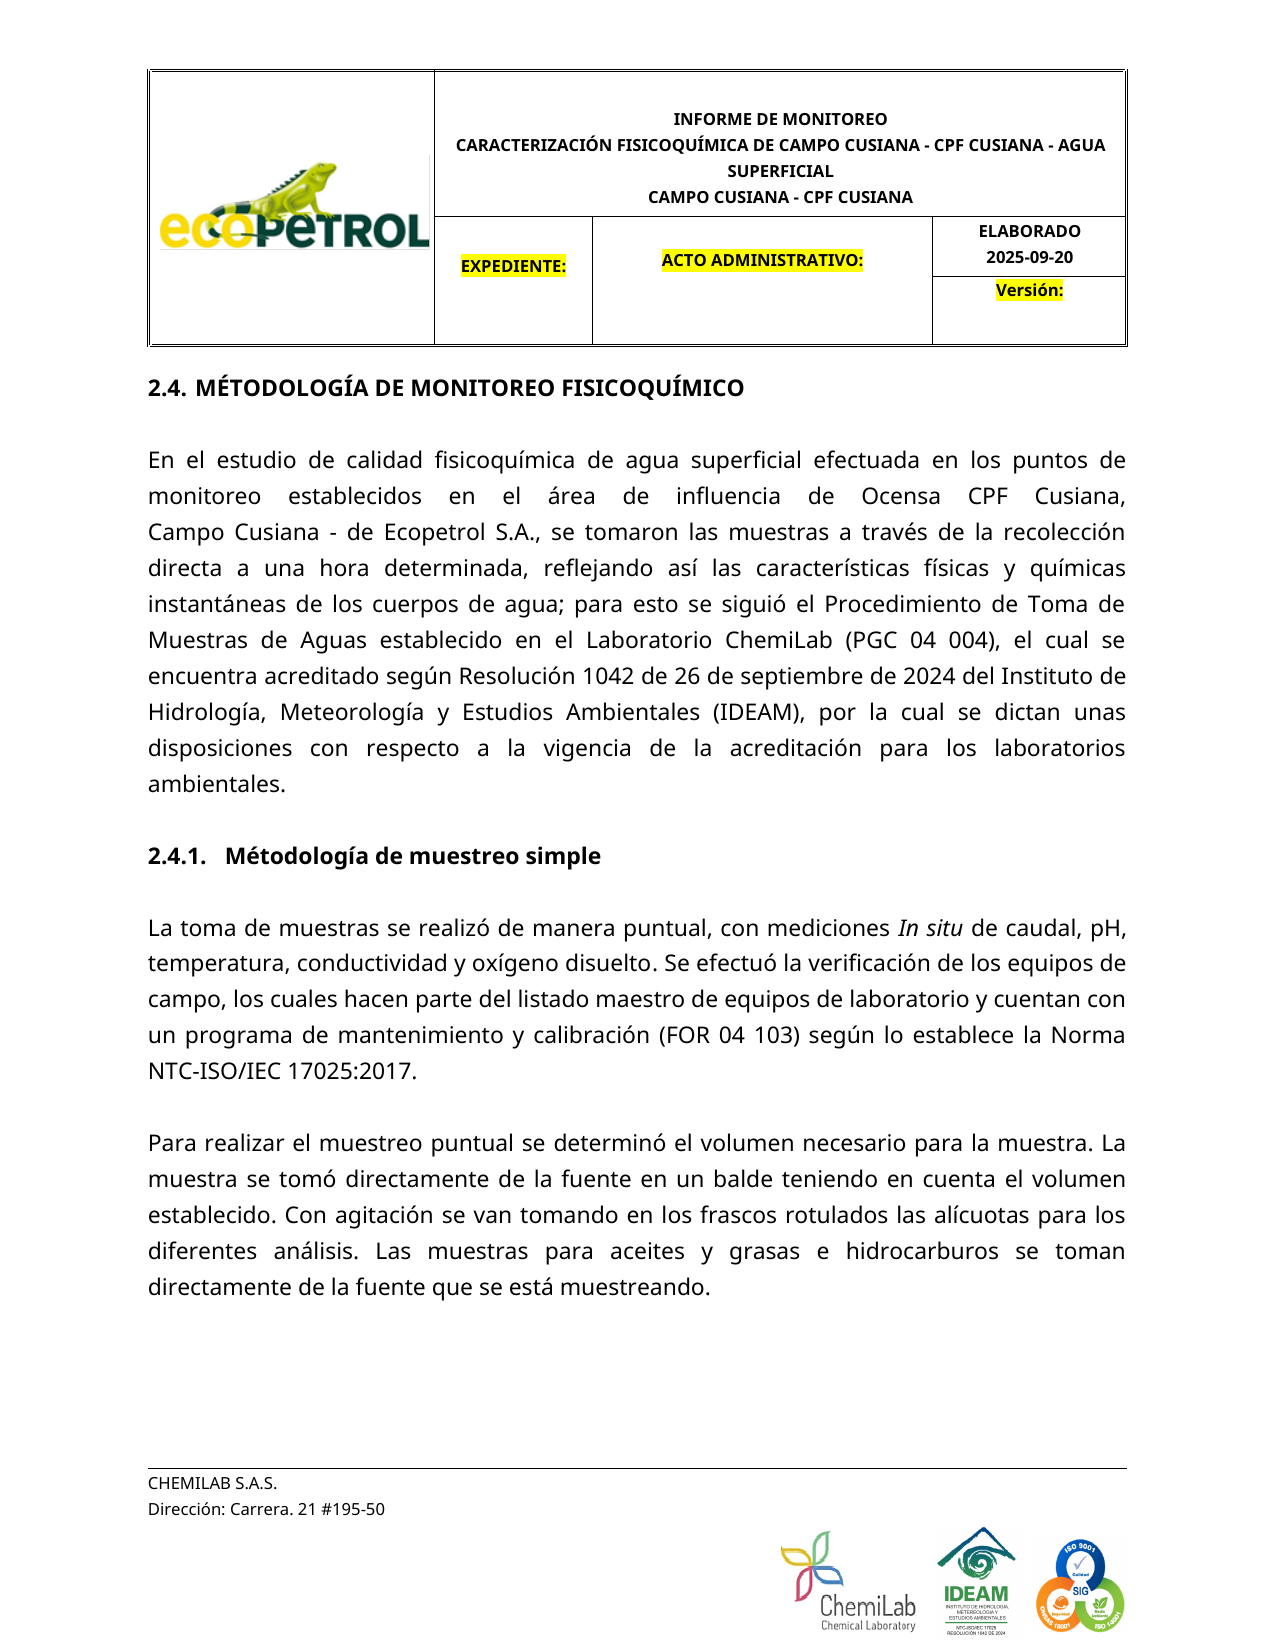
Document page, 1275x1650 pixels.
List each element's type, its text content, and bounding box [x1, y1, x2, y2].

text Para realizar el muestreo puntual se determinó el volumen necesario para la muestra. La muestra se tomó directamente de la fuente en un balde teniendo en cuenta el volumen establecido. Con agitación se van tomando en los frascos rotulados las alícuotas para los diferentes análisis. Las muestras para aceites y grasas e hidrocarburos se toman directamente de la fuente que se está muestreando. [148, 1127, 1127, 1302]
subtitle Métodología de muestreo simple [148, 839, 1127, 871]
picture [775, 1523, 1024, 1647]
picture [1032, 1534, 1128, 1636]
text La toma de muestras se realizó de manera puntual, con mediciones In situ de caudal, pH, temperatura, conductividad y oxígeno disuelto. Se efectuó la verificación de los equipos de campo, los cuales hacen parte del listado maestro de equipos de laboratorio y cuentan con un programa de mantenimiento y calibración (FOR 04 103) según lo establece la Norma NTC-ISO/IEC 17025:2017. [148, 911, 1127, 1086]
picture [159, 155, 432, 252]
text En el estudio de calidad fisicoquímica de agua superficial efectuada en los puntos de monitoreo establecidos en el área de influencia de Ocensa CPF Cusiana, Campo Cusiana - de Ecopetrol S.A., se tomaron las muestras a través de la recolección directa a una hora determinada, reflejando así las características físicas y químicas instantáneas de los cuerpos de agua; para esto se siguió el Procedimiento de Toma de Muestras de Aguas establecido en el Laboratorio ChemiLab (PGC 04 004), el cual se encuentra acreditado según Resolución 1042 de 26 de septiembre de 2024 del Instituto de Hidrología, Meteorología y Estudios Ambientales (IDEAM), por la cual se dictan unas disposiciones con respecto a la vigencia de la acreditación para los laboratorios ambientales. [148, 444, 1127, 799]
subtitle MÉTODOLOGÍA DE MONITOREO FISICOQUÍMICO [148, 372, 1127, 404]
